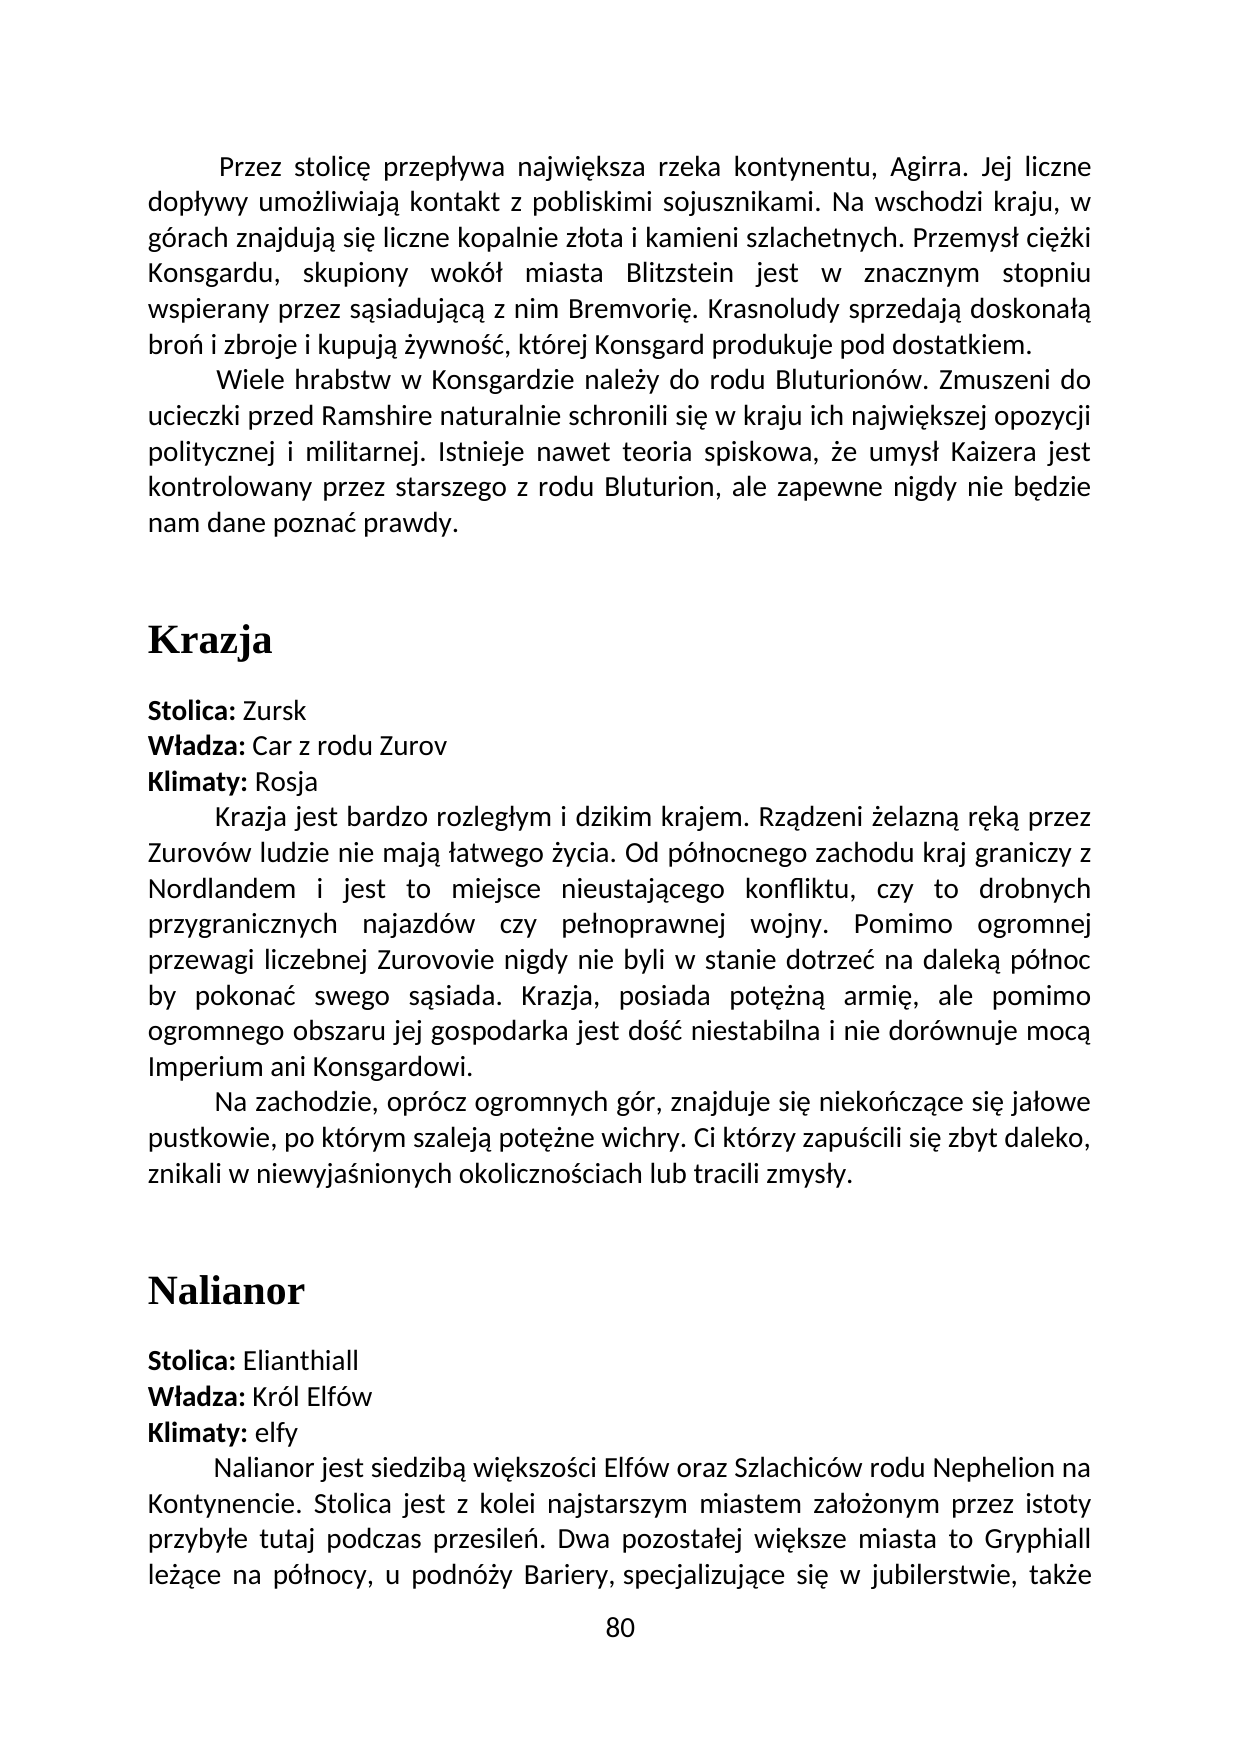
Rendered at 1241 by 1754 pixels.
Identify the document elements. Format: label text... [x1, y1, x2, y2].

text Na zachodzie, oprócz ogromnych gór, znajduje się niekończące się jałowe pustkowie, po którym szaleją potężne wichry. Ci którzy zapuścili się zbyt daleko, znikali w niewyjaśnionych okolicznościach lub tracili zmysły. [148, 1083, 1093, 1190]
text Wiele hrabstw w Konsgardzie należy do rodu Bluturionów. Zmuszeni do ucieczki przed Ramshire naturalnie schronili się w kraju ich największej opozycji politycznej i militarnej. Istnieje nawet teoria spiskowa, że umysł Kaizera jest kontrolowany przez starszego z rodu Bluturion, ale zapewne nigdy nie będzie nam dane poznać prawdy. [148, 361, 1093, 539]
text Przez stolicę przepływa największa rzeka kontynentu, Agirra. Jej liczne dopływy umożliwiają kontakt z pobliskimi sojusznikami. Na wschodzi kraju, w górach znajdują się liczne kopalnie złota i kamieni szlachetnych. Przemysł ciężki Konsgardu, skupiony wokół miasta Blitzstein jest w znacznym stopniu wspierany przez sąsiadującą z nim Bremvorię. Krasnoludy sprzedają doskonałą broń i zbroje i kupują żywność, której Konsgard produkuje pod dostatkiem. [148, 148, 1093, 361]
text Stolica: Zursk [148, 692, 1093, 727]
text Klimaty: Rosja [148, 763, 1093, 798]
text Klimaty: elfy [148, 1414, 1093, 1449]
text Władza: Król Elfów [148, 1378, 1093, 1414]
subtitle Nalianor [148, 1265, 1093, 1313]
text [148, 1449, 1093, 1592]
text Krazja jest bardzo rozległym i dzikim krajem. Rządzeni żelazną ręką przez Zurovów ludzie nie mają łatwego życia. Od północnego zachodu kraj graniczy z Nordlandem i jest to miejsce nieustającego konfliktu, czy to drobnych przygranicznych najazdów czy pełnoprawnej wojny. Pomimo ogromnej przewagi liczebnej Zurovovie nigdy nie byli w stanie dotrzeć na daleką północ by pokonać swego sąsiada. Krazja, posiada potężną armię, ale pomimo ogromnego obszaru jej gospodarka jest dość niestabilna i nie dorównuje mocą Imperium ani Konsgardowi. [148, 798, 1093, 1083]
subtitle Krazja [148, 614, 1093, 662]
text Władza: Car z rodu Zurov [148, 727, 1093, 763]
text Stolica: Elianthiall [148, 1342, 1093, 1378]
